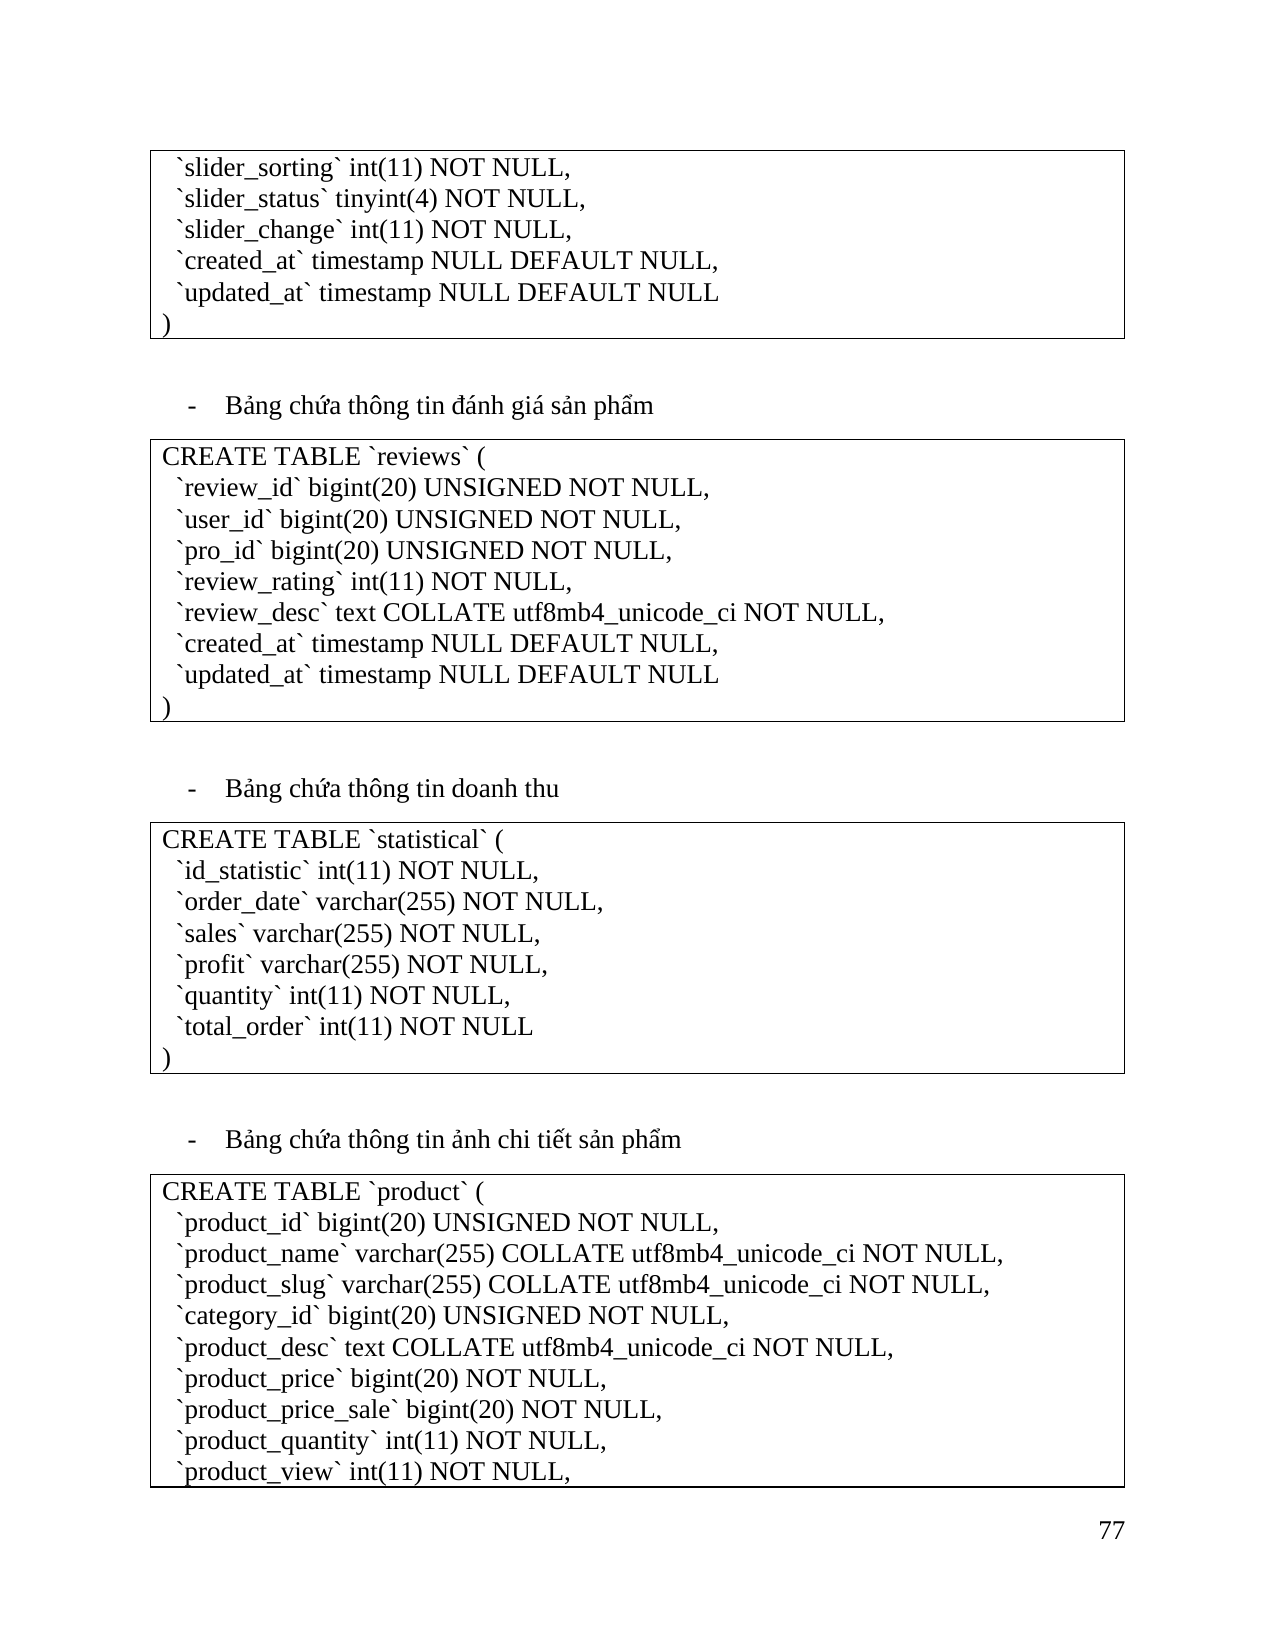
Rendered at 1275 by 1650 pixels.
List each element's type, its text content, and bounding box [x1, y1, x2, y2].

table_header CREATE TABLE `reviews` ( `review_id` bigint(20) UNSIGNED NOT NULL, `user_id` bigint(20) UNSIGNED NOT NULL, `pro_id` bigint(20) UNSIGNED NOT NULL, `review_rating` int(11) NOT NULL, `review_desc` text COLLATE utf8mb4_unicode_ci NOT NULL, `created_at` timestamp NULL DEFAULT NULL, `updated_at` timestamp NULL DEFAULT NULL ) [151, 440, 1124, 721]
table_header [151, 1175, 1124, 1486]
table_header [151, 151, 1124, 338]
list Bảng chứa thông tin doanh thu [187, 772, 1125, 803]
list Bảng chứa thông tin ảnh chi tiết sản phẩm [187, 1124, 1125, 1155]
table_header CREATE TABLE `statistical` ( `id_statistic` int(11) NOT NULL, `order_date` varchar(255) NOT NULL, `sales` varchar(255) NOT NULL, `profit` varchar(255) NOT NULL, `quantity` int(11) NOT NULL, `total_order` int(11) NOT NULL ) [151, 823, 1124, 1072]
list Bảng chứa thông tin đánh giá sản phẩm [187, 389, 1125, 420]
